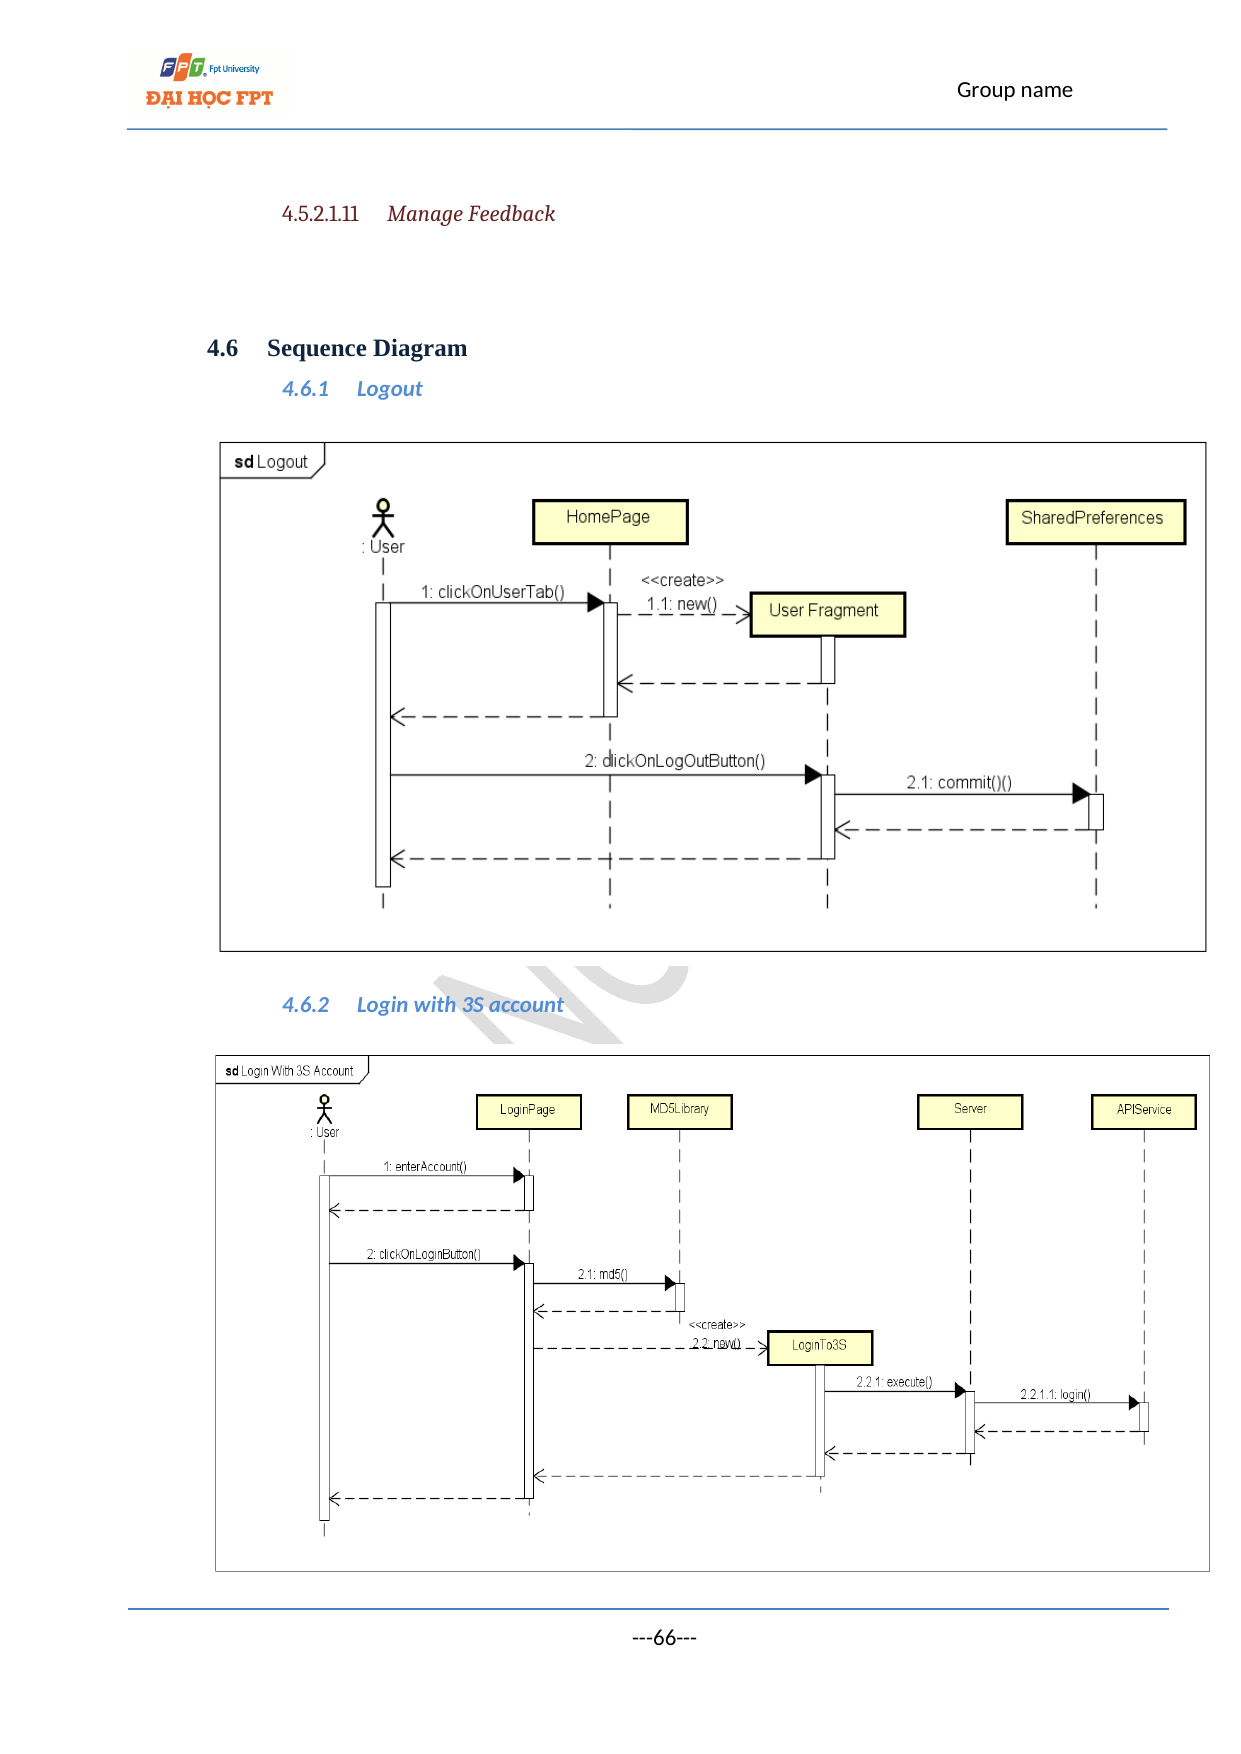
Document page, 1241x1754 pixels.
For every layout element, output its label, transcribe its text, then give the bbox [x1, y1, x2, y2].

picture [206, 428, 1219, 966]
picture [206, 1044, 1219, 1582]
subtitle Login with 3S account [282, 990, 1122, 1018]
subtitle Sequence Diagram [207, 333, 1122, 362]
picture [129, 46, 290, 116]
subtitle Logout [282, 374, 1122, 402]
subtitle Manage Feedback [282, 201, 1122, 227]
